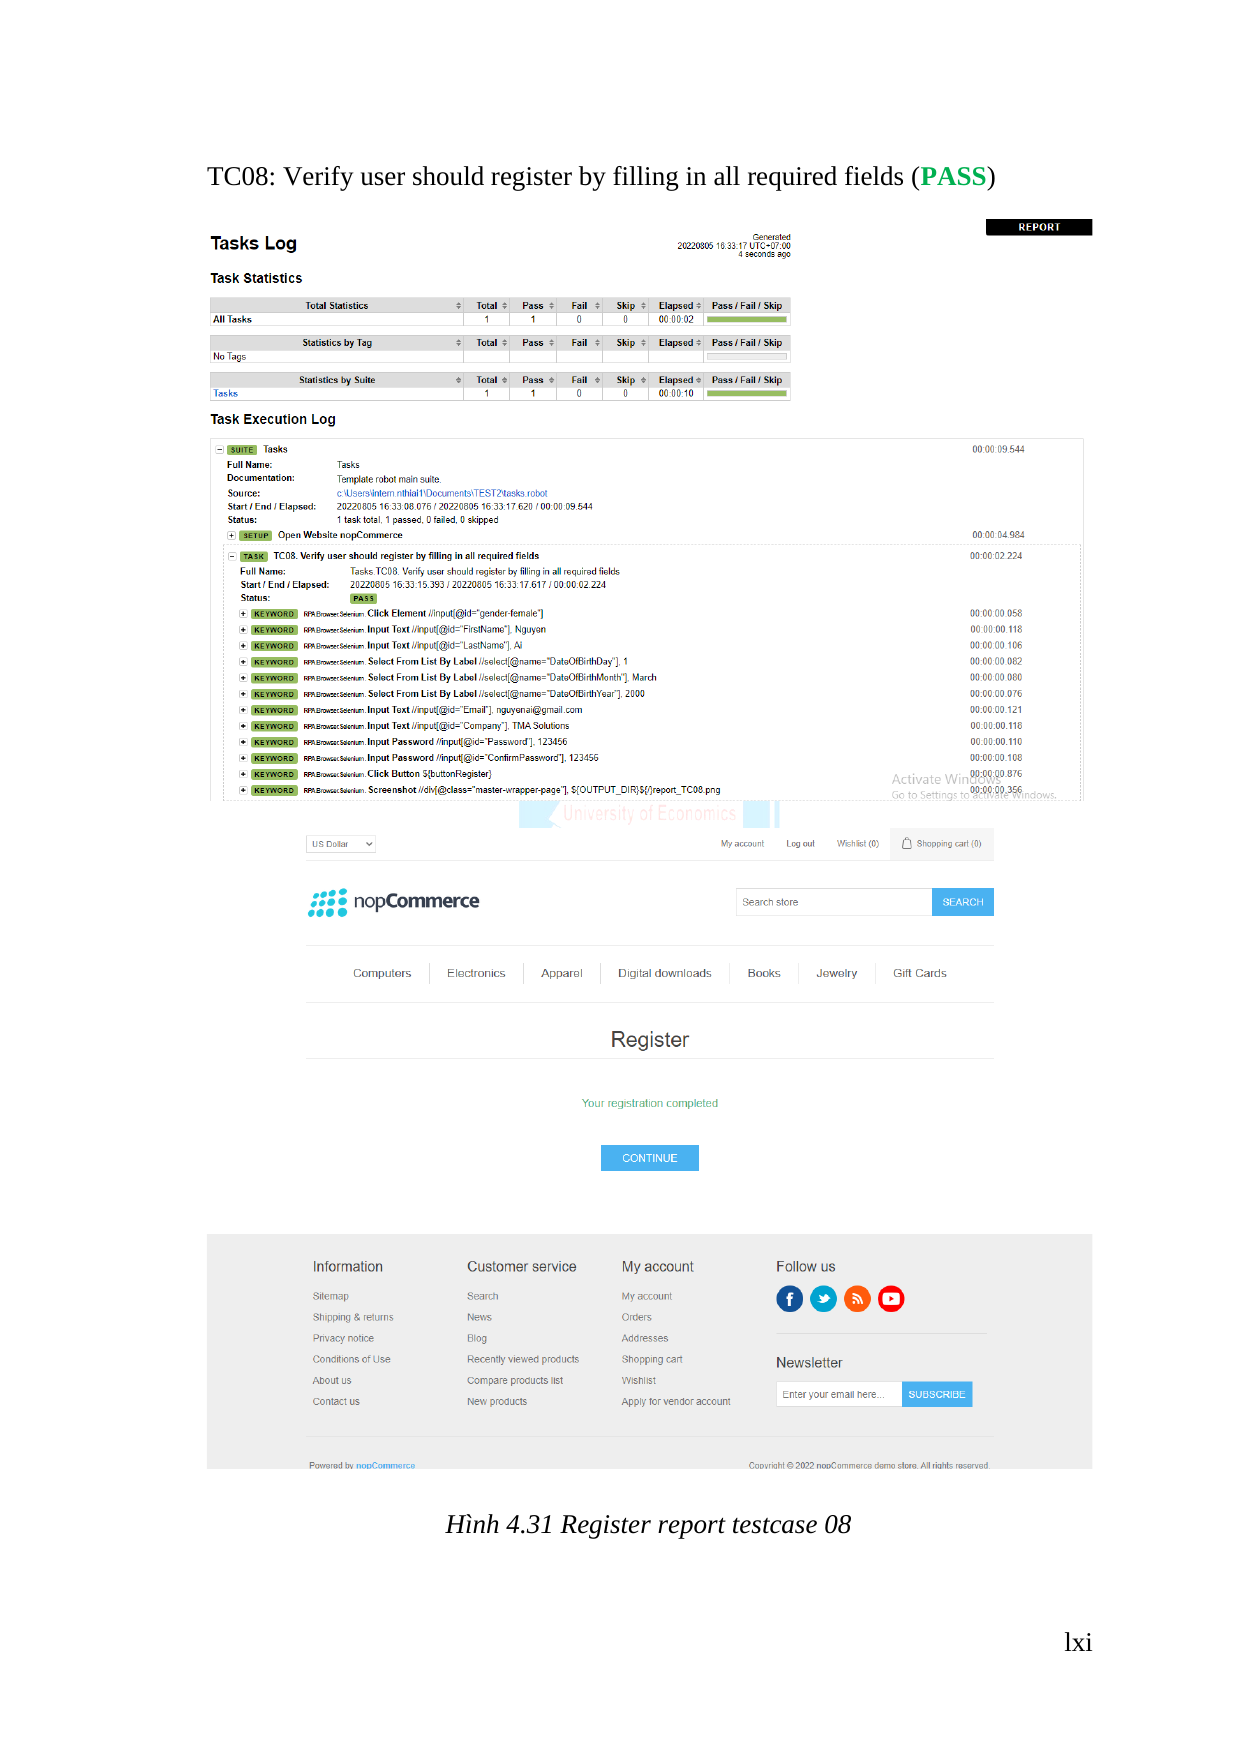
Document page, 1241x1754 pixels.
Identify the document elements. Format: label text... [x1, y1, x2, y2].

text TC08: Verify user should register by filling in all required fields (PASS) [207, 160, 1092, 191]
picture [206, 828, 1093, 1469]
picture [206, 219, 1093, 801]
